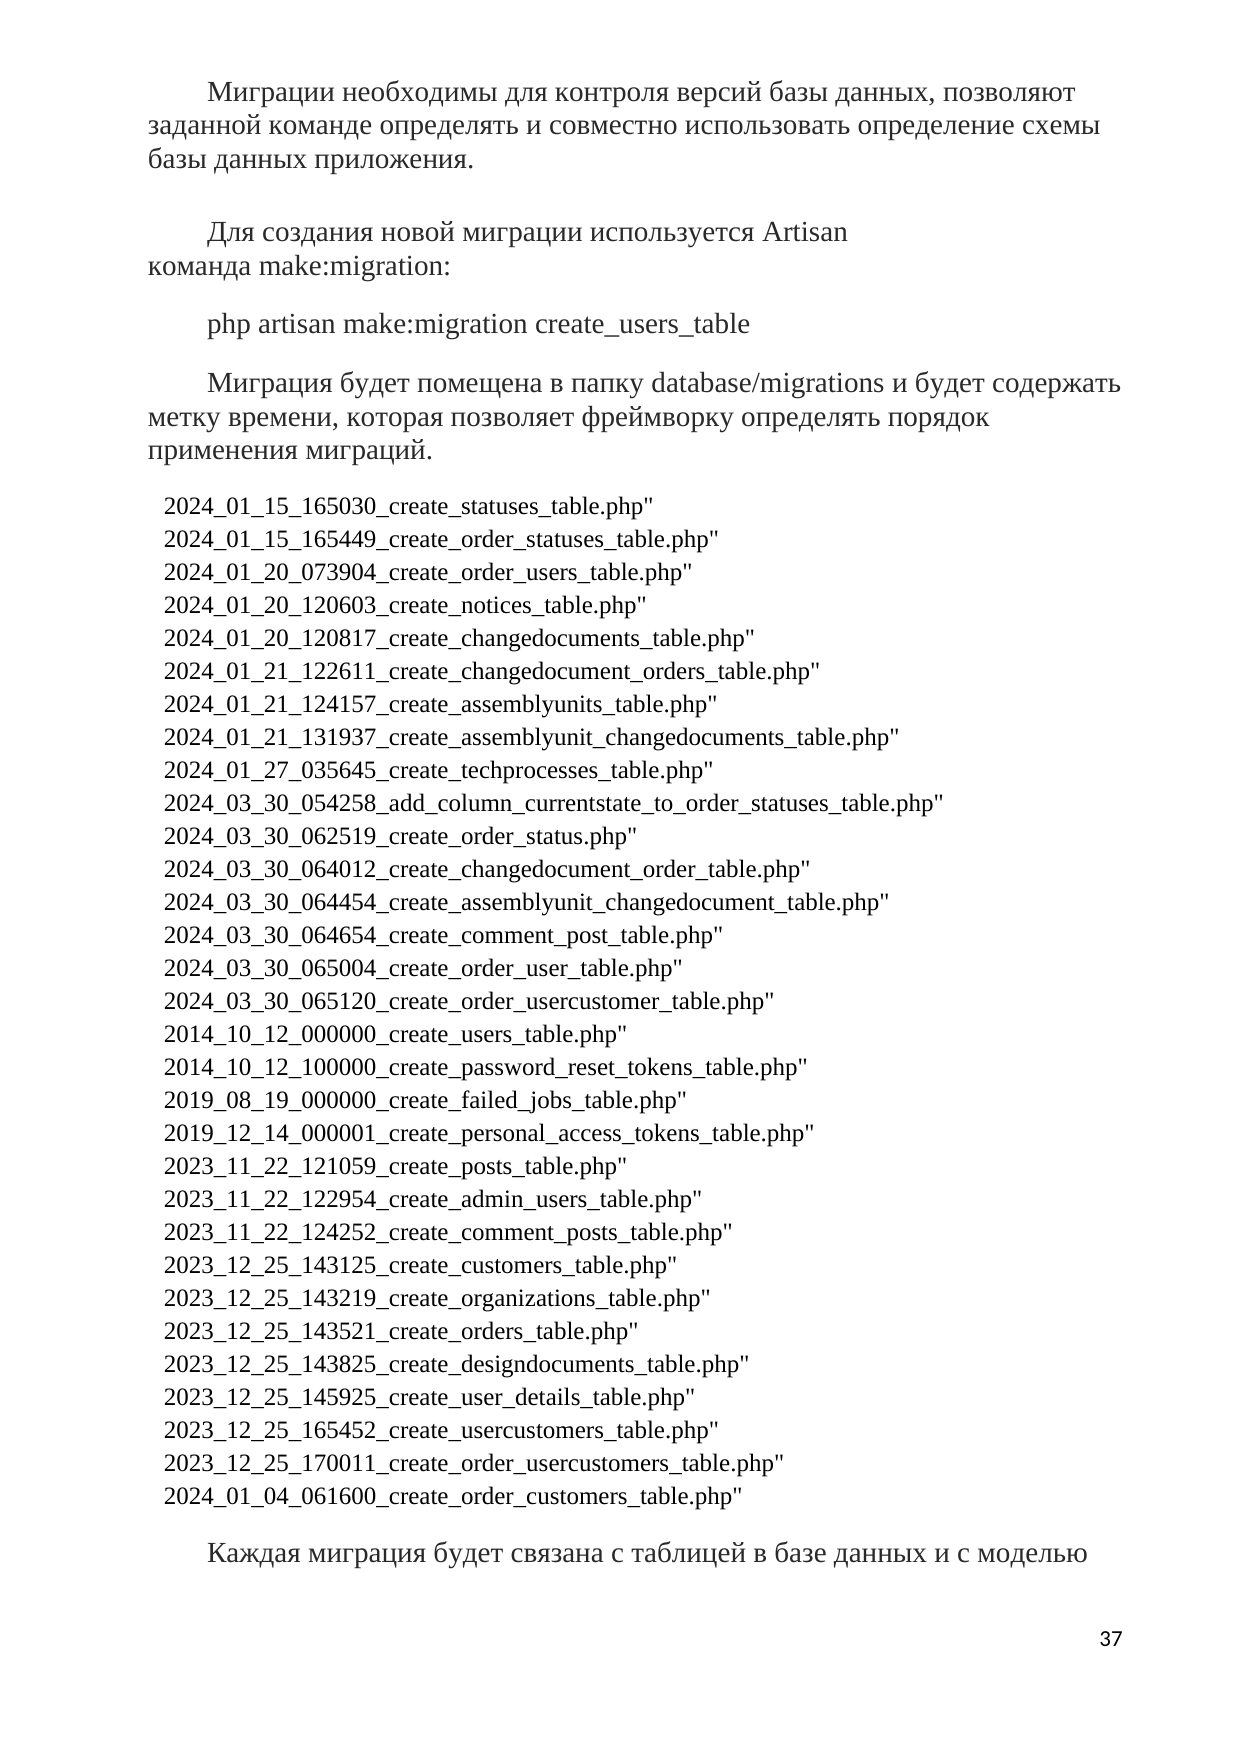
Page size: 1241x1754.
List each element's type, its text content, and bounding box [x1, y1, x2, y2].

list 2023_11_22_121059_create_posts_table.php" [164, 1151, 1122, 1180]
list 2024_01_20_073904_create_order_users_table.php" [164, 557, 1122, 586]
list 2024_01_15_165449_create_order_statuses_table.php" [164, 524, 1122, 552]
list 2023_12_25_143521_create_orders_table.php" [164, 1316, 1122, 1345]
list 2014_10_12_100000_create_password_reset_tokens_table.php" [164, 1052, 1122, 1081]
list 2024_03_30_054258_add_column_currentstate_to_order_statuses_table.php" [164, 788, 1122, 817]
list 2024_01_21_124157_create_assemblyunits_table.php" [164, 689, 1122, 718]
list 2024_01_20_120603_create_notices_table.php" [164, 590, 1122, 618]
text php artisan make:migration create_users_table [148, 307, 1122, 340]
list 2024_01_15_165030_create_statuses_table.php" [164, 491, 1122, 519]
list 2024_01_21_131937_create_assemblyunit_changedocuments_table.php" [164, 722, 1122, 751]
list 2024_03_30_062519_create_order_status.php" [164, 821, 1122, 850]
text Миграции необходимы для контроля версий базы данных, позволяют заданной команде определять и совместно использовать определение схемы базы данных приложения. [148, 74, 1122, 174]
list 2024_03_30_065120_create_order_usercustomer_table.php" [164, 986, 1122, 1015]
list 2023_12_25_143219_create_organizations_table.php" [164, 1283, 1122, 1312]
list 2024_03_30_065004_create_order_user_table.php" [164, 953, 1122, 982]
text Миграция будет помещена в папку database/migrations и будет содержать метку времени, которая позволяет фреймворку определять порядок применения миграций. [148, 365, 1122, 466]
list 2023_11_22_124252_create_comment_posts_table.php" [164, 1217, 1122, 1246]
text Каждая миграция будет связана с таблицей в базе данных и с моделью [148, 1535, 1122, 1569]
list 2024_03_30_064454_create_assemblyunit_changedocument_table.php" [164, 887, 1122, 916]
list 2024_03_30_064654_create_comment_post_table.php" [164, 920, 1122, 949]
text Для создания новой миграции используется Artisan команда make:migration: [148, 214, 1122, 282]
list 2024_01_20_120817_create_changedocuments_table.php" [164, 623, 1122, 652]
list 2023_12_25_143825_create_designdocuments_table.php" [164, 1349, 1122, 1378]
list 2023_12_25_165452_create_userсustomers_table.php" [164, 1415, 1122, 1444]
list 2024_01_04_061600_create_order_customers_table.php" [164, 1481, 1122, 1510]
list 2024_01_21_122611_create_changedocument_orders_table.php" [164, 656, 1122, 684]
list 2023_12_25_145925_create_user_details_table.php" [164, 1382, 1122, 1411]
list 2023_12_25_143125_create_customers_table.php" [164, 1250, 1122, 1279]
list 2024_03_30_064012_create_changedocument_order_table.php" [164, 854, 1122, 883]
list 2023_12_25_170011_create_order_userсustomers_table.php" [164, 1448, 1122, 1477]
list 2019_12_14_000001_create_personal_access_tokens_table.php" [164, 1118, 1122, 1147]
list 2023_11_22_122954_create_admin_users_table.php" [164, 1184, 1122, 1213]
list 2024_01_27_035645_create_techprocesses_table.php" [164, 755, 1122, 784]
list 2014_10_12_000000_create_users_table.php" [164, 1019, 1122, 1048]
list 2019_08_19_000000_create_failed_jobs_table.php" [164, 1085, 1122, 1114]
